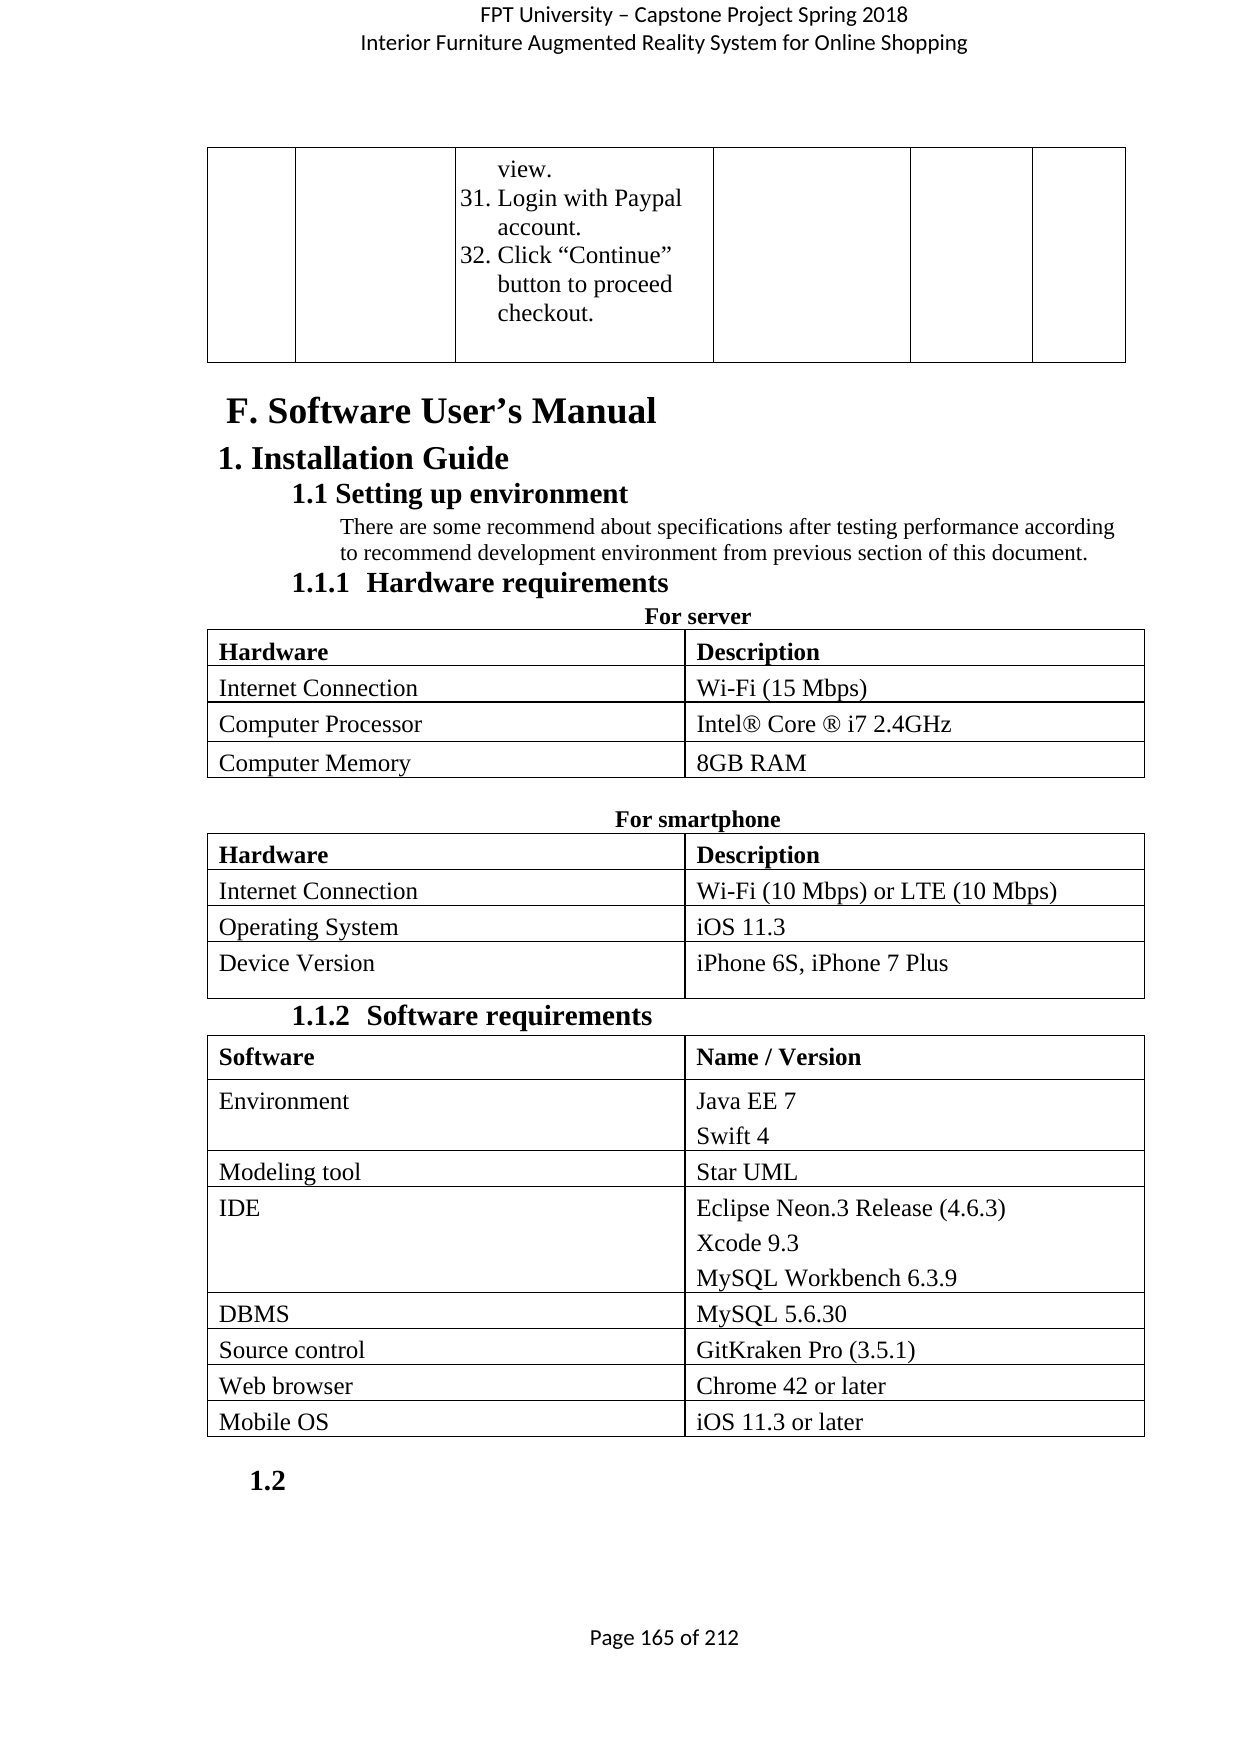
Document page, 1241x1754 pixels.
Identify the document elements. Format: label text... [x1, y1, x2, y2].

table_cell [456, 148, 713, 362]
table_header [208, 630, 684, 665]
list For smartphone [274, 805, 1121, 833]
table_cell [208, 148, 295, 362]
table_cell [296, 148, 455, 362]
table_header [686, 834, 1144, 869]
text There are some recommend about specifications after testing performance according to recommend development environment from previous section of this document. [340, 513, 1122, 565]
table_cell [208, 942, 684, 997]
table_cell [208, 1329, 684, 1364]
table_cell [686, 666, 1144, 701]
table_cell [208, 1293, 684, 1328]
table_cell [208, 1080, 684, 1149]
subtitle Software requirements [291, 999, 1122, 1032]
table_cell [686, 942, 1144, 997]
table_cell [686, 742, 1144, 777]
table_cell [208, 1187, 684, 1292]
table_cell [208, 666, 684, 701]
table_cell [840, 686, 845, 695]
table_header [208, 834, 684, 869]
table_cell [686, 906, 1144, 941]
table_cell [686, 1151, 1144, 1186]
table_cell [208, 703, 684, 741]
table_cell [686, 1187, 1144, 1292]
subtitle F. Software User’s Manual [216, 388, 1122, 431]
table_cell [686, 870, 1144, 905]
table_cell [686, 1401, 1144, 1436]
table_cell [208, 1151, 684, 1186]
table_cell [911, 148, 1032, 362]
text 1.1 Setting up environment [291, 476, 1122, 510]
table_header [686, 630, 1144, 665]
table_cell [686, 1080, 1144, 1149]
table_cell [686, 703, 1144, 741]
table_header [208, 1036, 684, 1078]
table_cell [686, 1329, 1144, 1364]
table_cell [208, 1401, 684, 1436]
subtitle 1. Installation Guide [217, 438, 1122, 476]
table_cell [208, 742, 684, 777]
list For server [274, 602, 1121, 629]
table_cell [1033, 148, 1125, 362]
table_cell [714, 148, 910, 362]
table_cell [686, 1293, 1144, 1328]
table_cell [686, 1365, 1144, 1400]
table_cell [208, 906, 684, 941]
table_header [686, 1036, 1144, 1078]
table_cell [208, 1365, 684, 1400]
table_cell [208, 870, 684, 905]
subtitle Hardware requirements [291, 565, 1122, 599]
